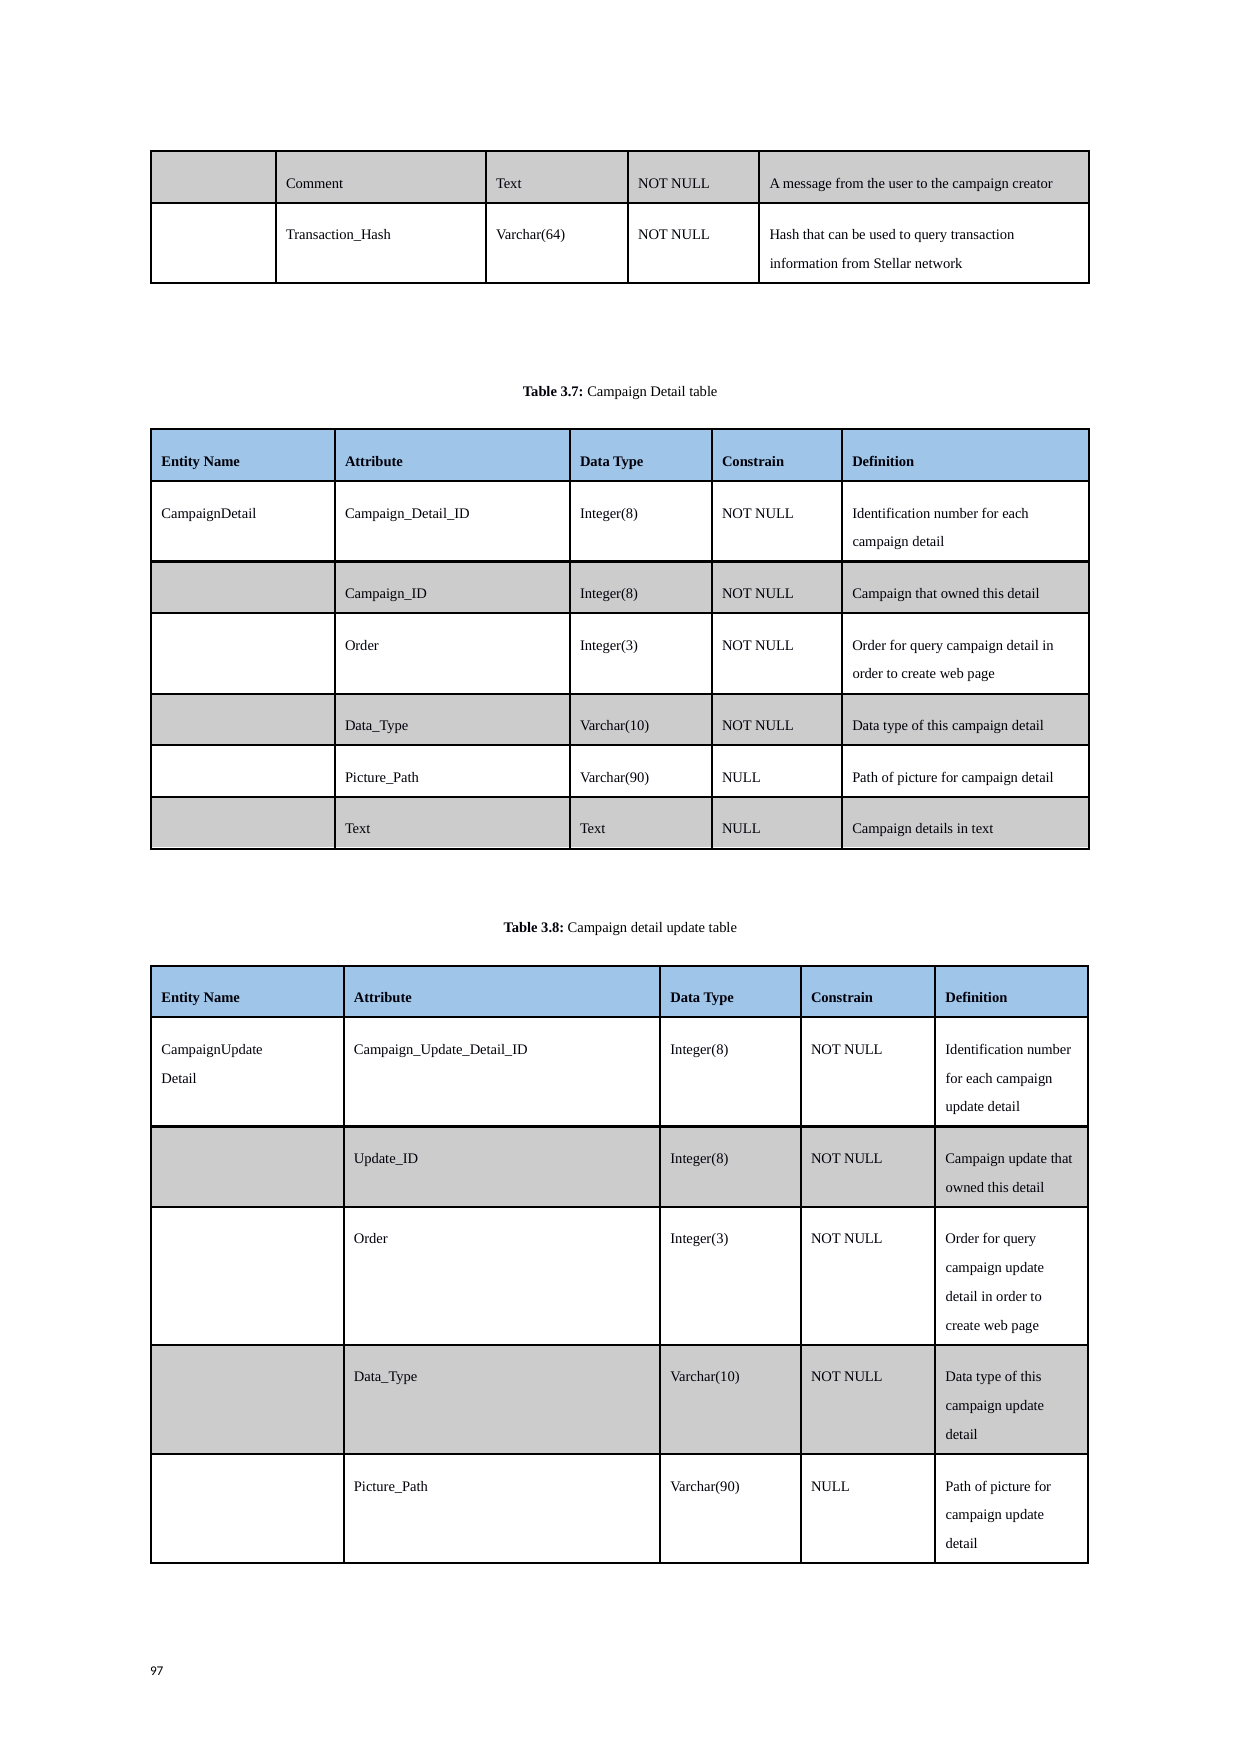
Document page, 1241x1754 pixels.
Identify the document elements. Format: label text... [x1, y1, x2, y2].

table_cell Integer(8) [571, 482, 711, 560]
table_cell NOT NULL [713, 695, 841, 744]
table_cell Data type of this campaign update detail [936, 1346, 1087, 1453]
table_cell Campaign_Update_Detail_ID [345, 1018, 659, 1125]
table_cell Update_ID [345, 1128, 659, 1206]
table_cell Integer(8) [661, 1128, 800, 1206]
table_cell Transaction_Hash [277, 204, 485, 282]
table_cell Integer(8) [571, 563, 711, 612]
table_cell Varchar(64) [487, 204, 627, 282]
table_cell [152, 695, 334, 744]
table_header Data Type [571, 430, 711, 480]
table_cell Text [487, 152, 627, 202]
table_cell NOT NULL [713, 614, 841, 692]
table_cell Data_Type [336, 695, 569, 744]
table_cell [152, 1208, 343, 1344]
table_cell NOT NULL [713, 563, 841, 612]
table_cell NOT NULL [629, 152, 758, 202]
table_cell Picture_Path [336, 746, 569, 796]
table_cell NOT NULL [713, 482, 841, 560]
table_header Constrain [802, 967, 934, 1016]
table_header Entity Name [152, 967, 343, 1016]
table_cell Campaign update that owned this detail [936, 1128, 1087, 1206]
table_header Definition [936, 967, 1087, 1016]
table_cell Order for query campaign detail in order to create web page [843, 614, 1088, 692]
table_cell Varchar(90) [661, 1455, 800, 1562]
table_cell Campaign that owned this detail [843, 563, 1088, 612]
table_cell [152, 746, 334, 796]
table_cell [152, 798, 334, 847]
text Table 3.7: Campaign Detail table [150, 371, 1090, 399]
table_cell NULL [713, 798, 841, 847]
table_cell Path of picture for campaign detail [843, 746, 1088, 796]
table_cell Identification number for each campaign detail [843, 482, 1088, 560]
table_cell [152, 563, 334, 612]
table_cell Campaign_Detail_ID [336, 482, 569, 560]
table_cell [152, 152, 275, 202]
table_cell NOT NULL [802, 1128, 934, 1206]
table_cell Text [336, 798, 569, 847]
table_cell NOT NULL [802, 1346, 934, 1453]
table_header Entity Name [152, 430, 334, 480]
table_cell Data type of this campaign detail [843, 695, 1088, 744]
table_header Data Type [661, 967, 800, 1016]
table_cell [152, 1346, 343, 1453]
table_cell [152, 204, 275, 282]
table_cell CampaignDetail [152, 482, 334, 560]
table_cell Data_Type [345, 1346, 659, 1453]
table_cell Varchar(10) [571, 695, 711, 744]
table_cell Order [336, 614, 569, 692]
table_cell NULL [802, 1455, 934, 1562]
table_cell Comment [277, 152, 485, 202]
table_cell Varchar(90) [571, 746, 711, 796]
table_cell Hash that can be used to query transaction information from Stellar network [760, 204, 1088, 282]
table_cell [152, 1455, 343, 1562]
table_header Attribute [345, 967, 659, 1016]
table_cell Integer(8) [661, 1018, 800, 1125]
table_cell Order for query campaign update detail in order to create web page [936, 1208, 1087, 1344]
table_header Definition [843, 430, 1088, 480]
table_cell CampaignUpdate Detail [152, 1018, 343, 1125]
table_cell Identification number for each campaign update detail [936, 1018, 1087, 1125]
table_header Constrain [713, 430, 841, 480]
table_cell NOT NULL [802, 1208, 934, 1344]
table_cell [152, 1128, 343, 1206]
text Table 3.8: Campaign detail update table [150, 907, 1090, 936]
table_cell Integer(3) [661, 1208, 800, 1344]
table_cell Varchar(10) [661, 1346, 800, 1453]
table_cell Picture_Path [345, 1455, 659, 1562]
table_cell Order [345, 1208, 659, 1344]
table_cell Campaign_ID [336, 563, 569, 612]
table_cell NOT NULL [802, 1018, 934, 1125]
table_cell Integer(3) [571, 614, 711, 692]
table_header Attribute [336, 430, 569, 480]
table_cell [152, 614, 334, 692]
table_cell NOT NULL [629, 204, 758, 282]
table_cell Campaign details in text [843, 798, 1088, 847]
table_cell Path of picture for campaign update detail [936, 1455, 1087, 1562]
table_cell Text [571, 798, 711, 847]
table_cell NULL [713, 746, 841, 796]
table_cell A message from the user to the campaign creator [760, 152, 1088, 202]
